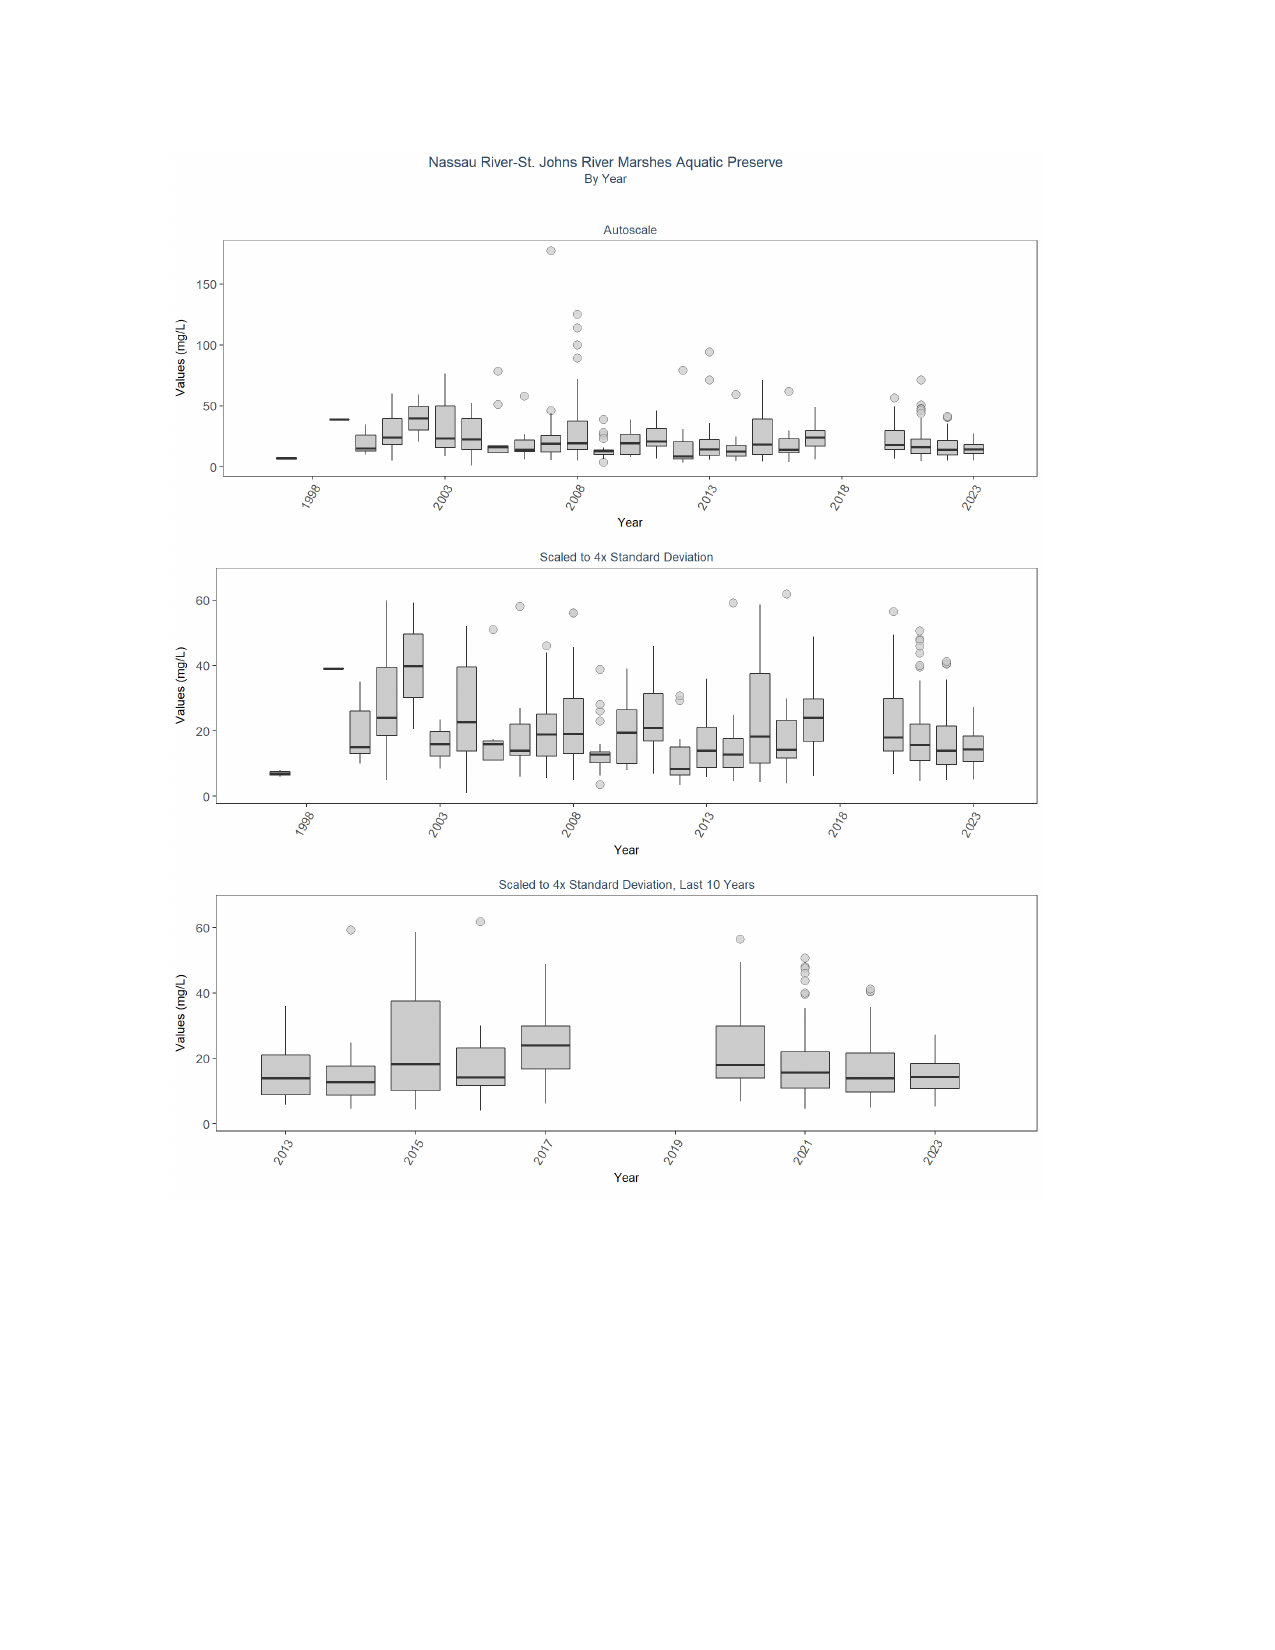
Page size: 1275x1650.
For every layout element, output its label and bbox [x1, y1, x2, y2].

picture [168, 150, 1044, 1200]
